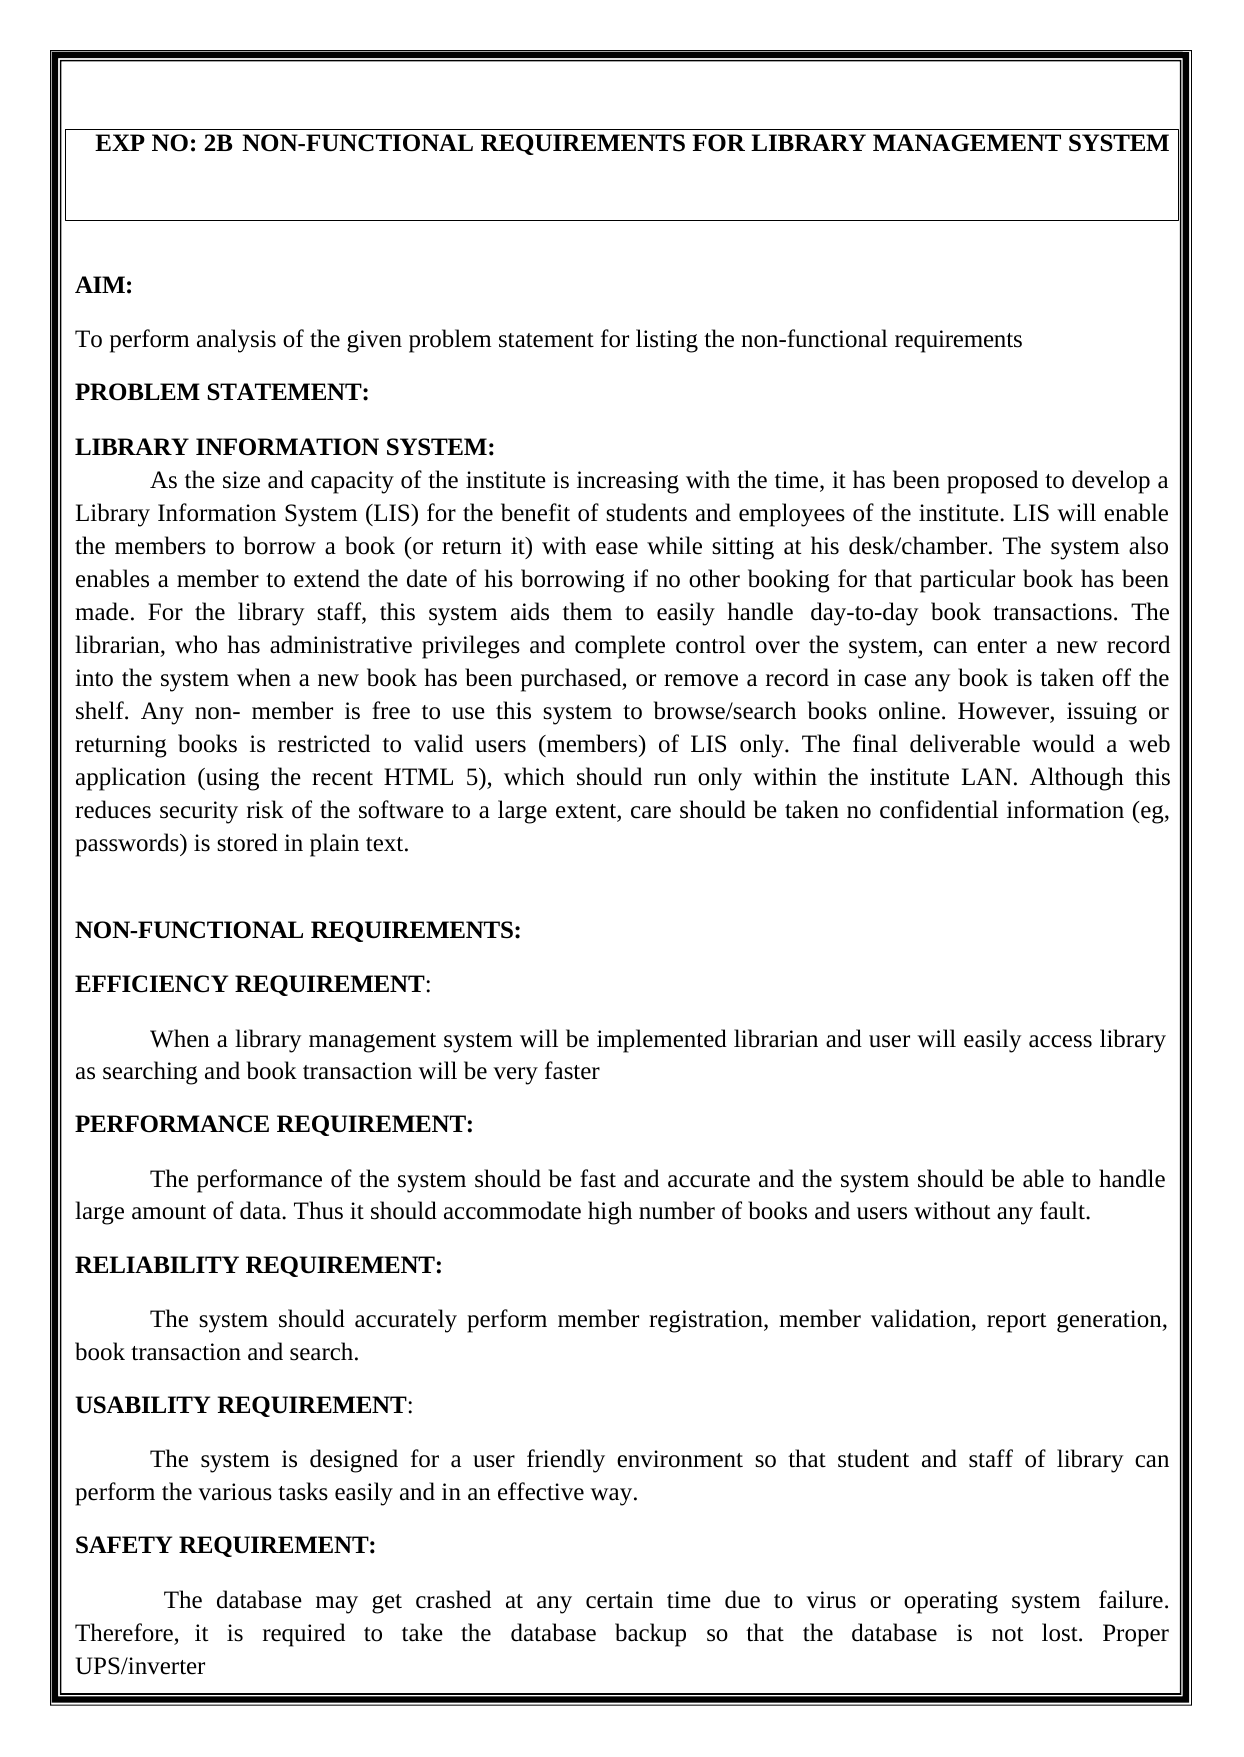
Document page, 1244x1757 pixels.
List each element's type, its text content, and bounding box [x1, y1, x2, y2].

subtitle SAFETY REQUIREMENT: [75, 1531, 1214, 1559]
text The database may get crashed at any certain time due to virus or operating system failure. Therefore, it is required to take the database backup so that the database is not lost. Proper UPS/inverter [75, 1585, 1170, 1679]
text As the size and capacity of the institute is increasing with the time, it has been proposed to develop a Library Information System (LIS) for the benefit of students and employees of the institute. LIS will enable the members to borrow a book (or return it) with ease while sitting at his desk/chamber. The system also enables a member to extend the date of his borrowing if no other booking for that particular book has been made. For the library staff, this system aids them to easily handle day-to-day book transactions. The librarian, who has administrative privileges and complete control over the system, can enter a new record into the system when a new book has been purchased, or remove a record in case any book is taken off the shelf. Any non- member is free to use this system to browse/search books online. However, issuing or returning books is restricted to valid users (members) of LIS only. The final deliverable would a web application (using the recent HTML 5), which should run only within the institute LAN. Although this reduces security risk of the software to a large extent, care should be taken no confidential information (eg, passwords) is stored in plain text. [75, 465, 1171, 857]
subtitle AIM: [75, 270, 1214, 298]
text The system is designed for a user friendly environment so that student and staff of library can perform the various tasks easily and in an effective way. [75, 1444, 1170, 1506]
text The performance of the system should be fast and accurate and the system should be able to handle large amount of data. Thus it should accommodate high number of books and users without any fault. [75, 1164, 1168, 1225]
text The system should accurately perform member registration, member validation, report generation, book transaction and search. [75, 1304, 1169, 1365]
subtitle USABILITY REQUIREMENT: [75, 1390, 1214, 1419]
text EFFICIENCY REQUIREMENT: [75, 969, 1214, 998]
text When a library management system will be implemented librarian and user will easily access library as searching and book transaction will be very faster [75, 1024, 1167, 1085]
text To perform analysis of the given problem statement for listing the non-functional requirements [75, 324, 1214, 352]
subtitle PROBLEM STATEMENT: [75, 377, 1214, 406]
subtitle NON-FUNCTIONAL REQUIREMENTS: [75, 915, 1214, 944]
subtitle PERFORMANCE REQUIREMENT: [75, 1109, 1214, 1138]
text LIBRARY INFORMATION SYSTEM: [75, 432, 1214, 460]
subtitle RELIABILITY REQUIREMENT: [75, 1250, 1214, 1278]
